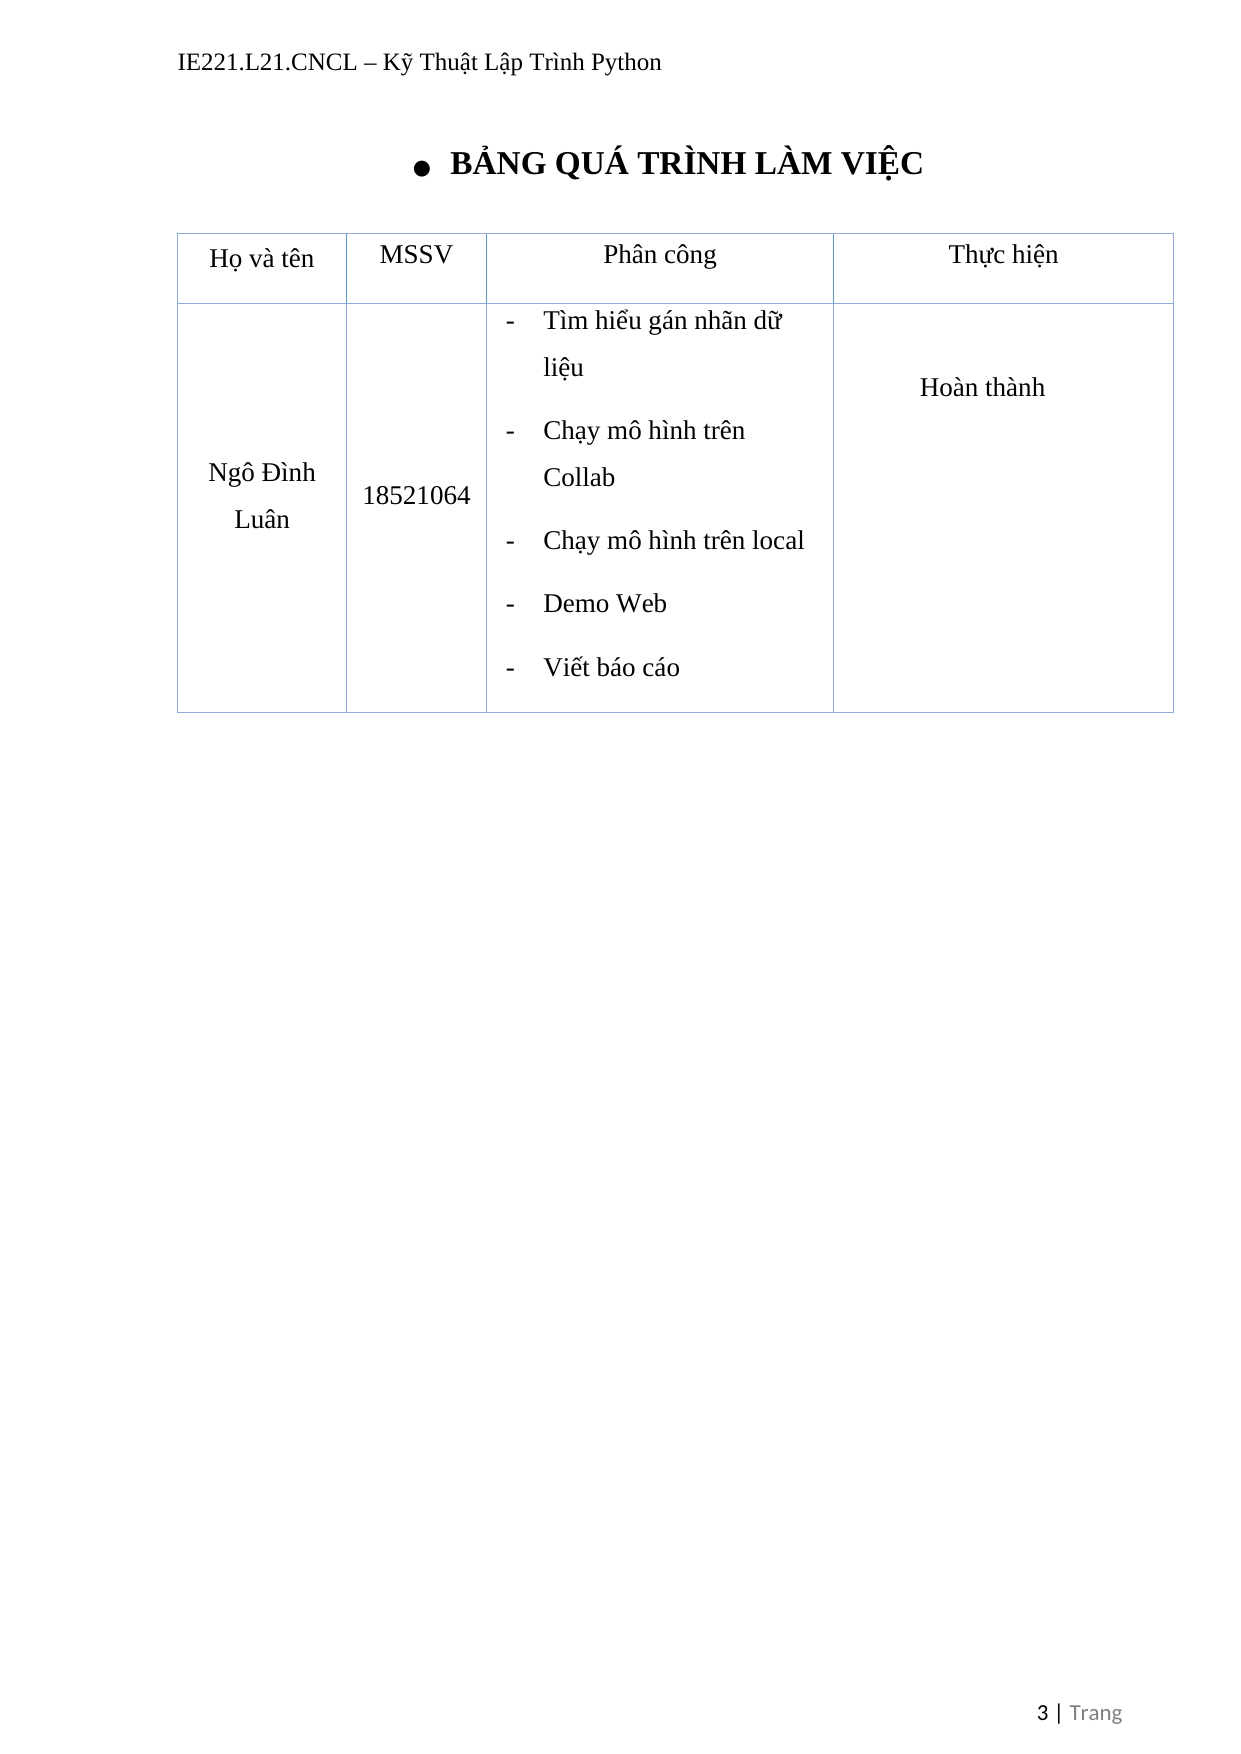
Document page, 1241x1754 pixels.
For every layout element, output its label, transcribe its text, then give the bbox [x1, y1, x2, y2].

subtitle BẢNG QUÁ TRÌNH LÀM VIỆC [215, 143, 1122, 186]
table_header Họ và tên [178, 234, 346, 303]
table_cell Ngô Đình Luân [178, 304, 346, 712]
table_header MSSV [347, 234, 486, 303]
table_cell Tìm hiểu gán nhãn dữ liệu Chạy mô hình trên Collab Chạy mô hình trên local Demo Web Viết báo cáo [487, 304, 833, 712]
table_header Thực hiện [834, 234, 1173, 303]
table_cell 18521064 [347, 304, 486, 712]
table_cell Hoàn thành [834, 304, 1173, 712]
table_header Phân công [487, 234, 833, 303]
